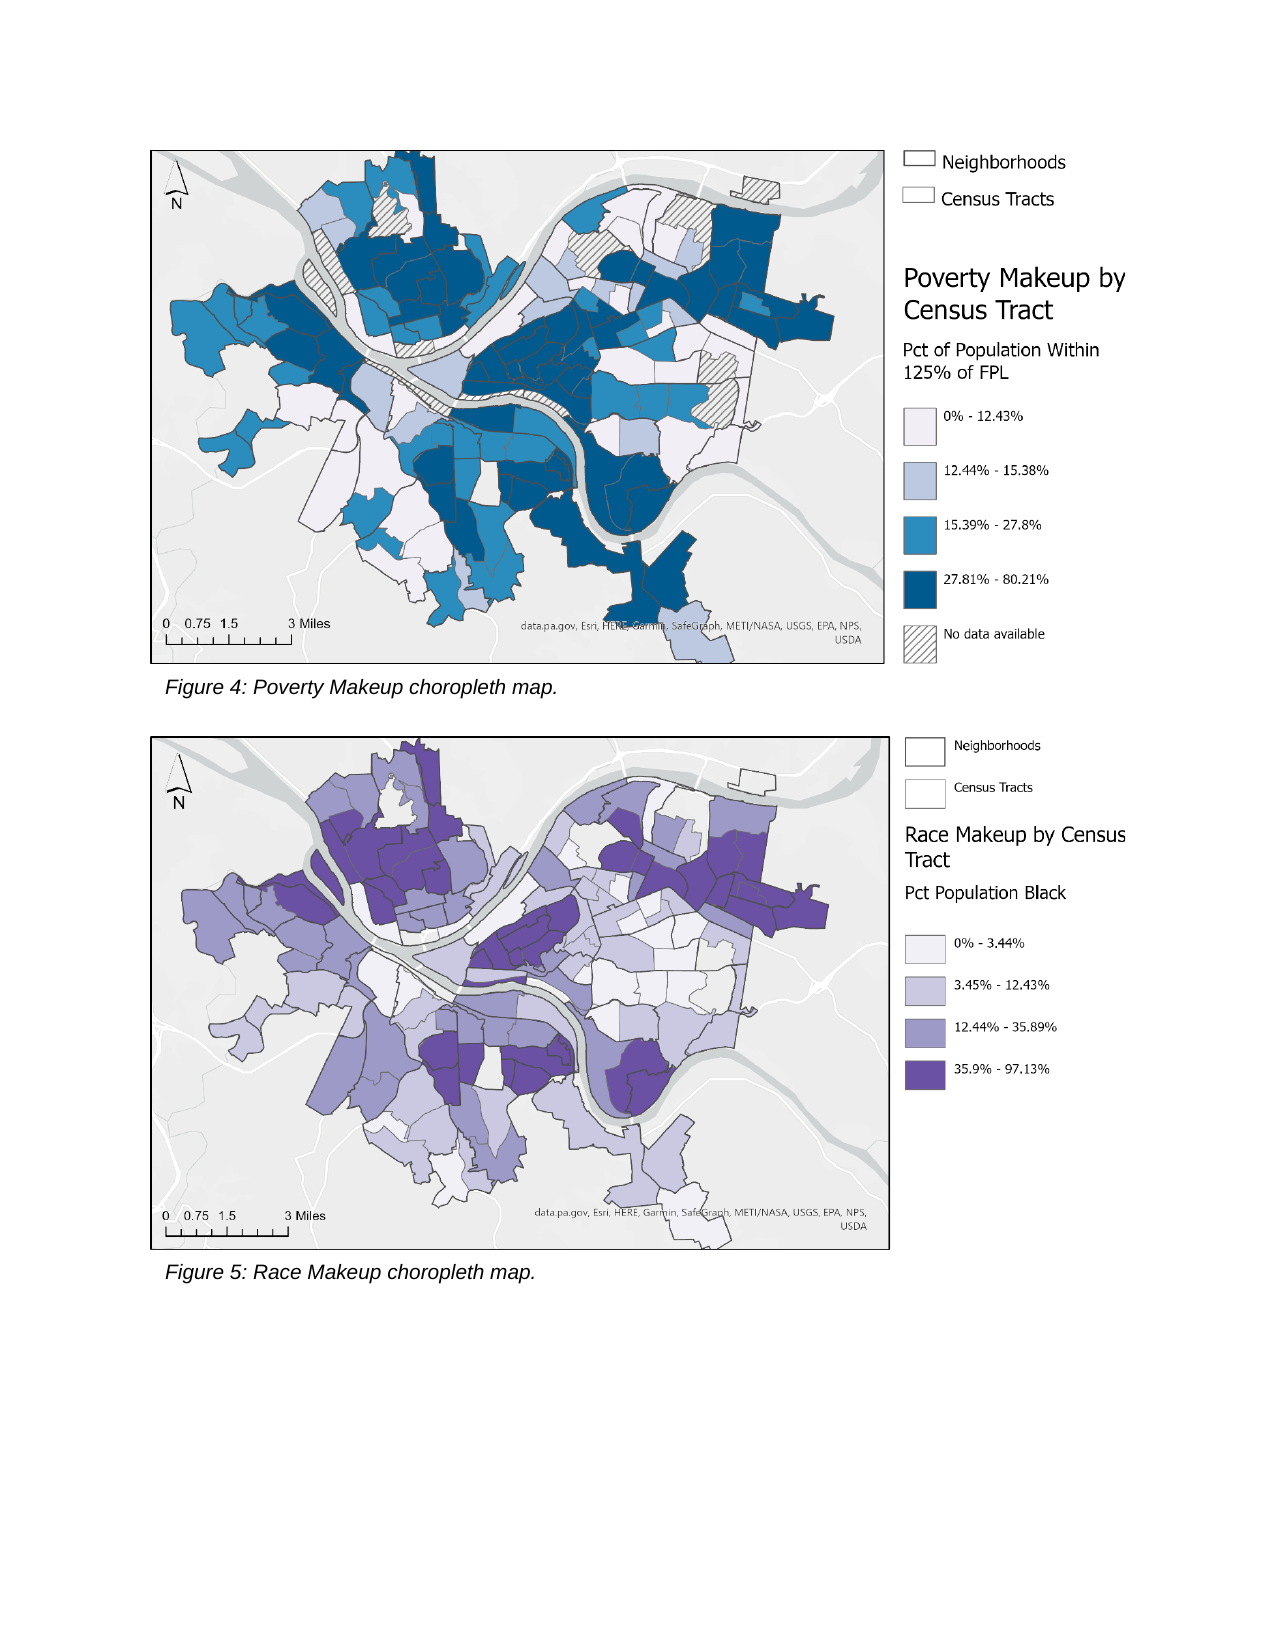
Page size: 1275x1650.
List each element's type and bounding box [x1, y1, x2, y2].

picture [150, 736, 1125, 1250]
picture [150, 150, 1125, 664]
